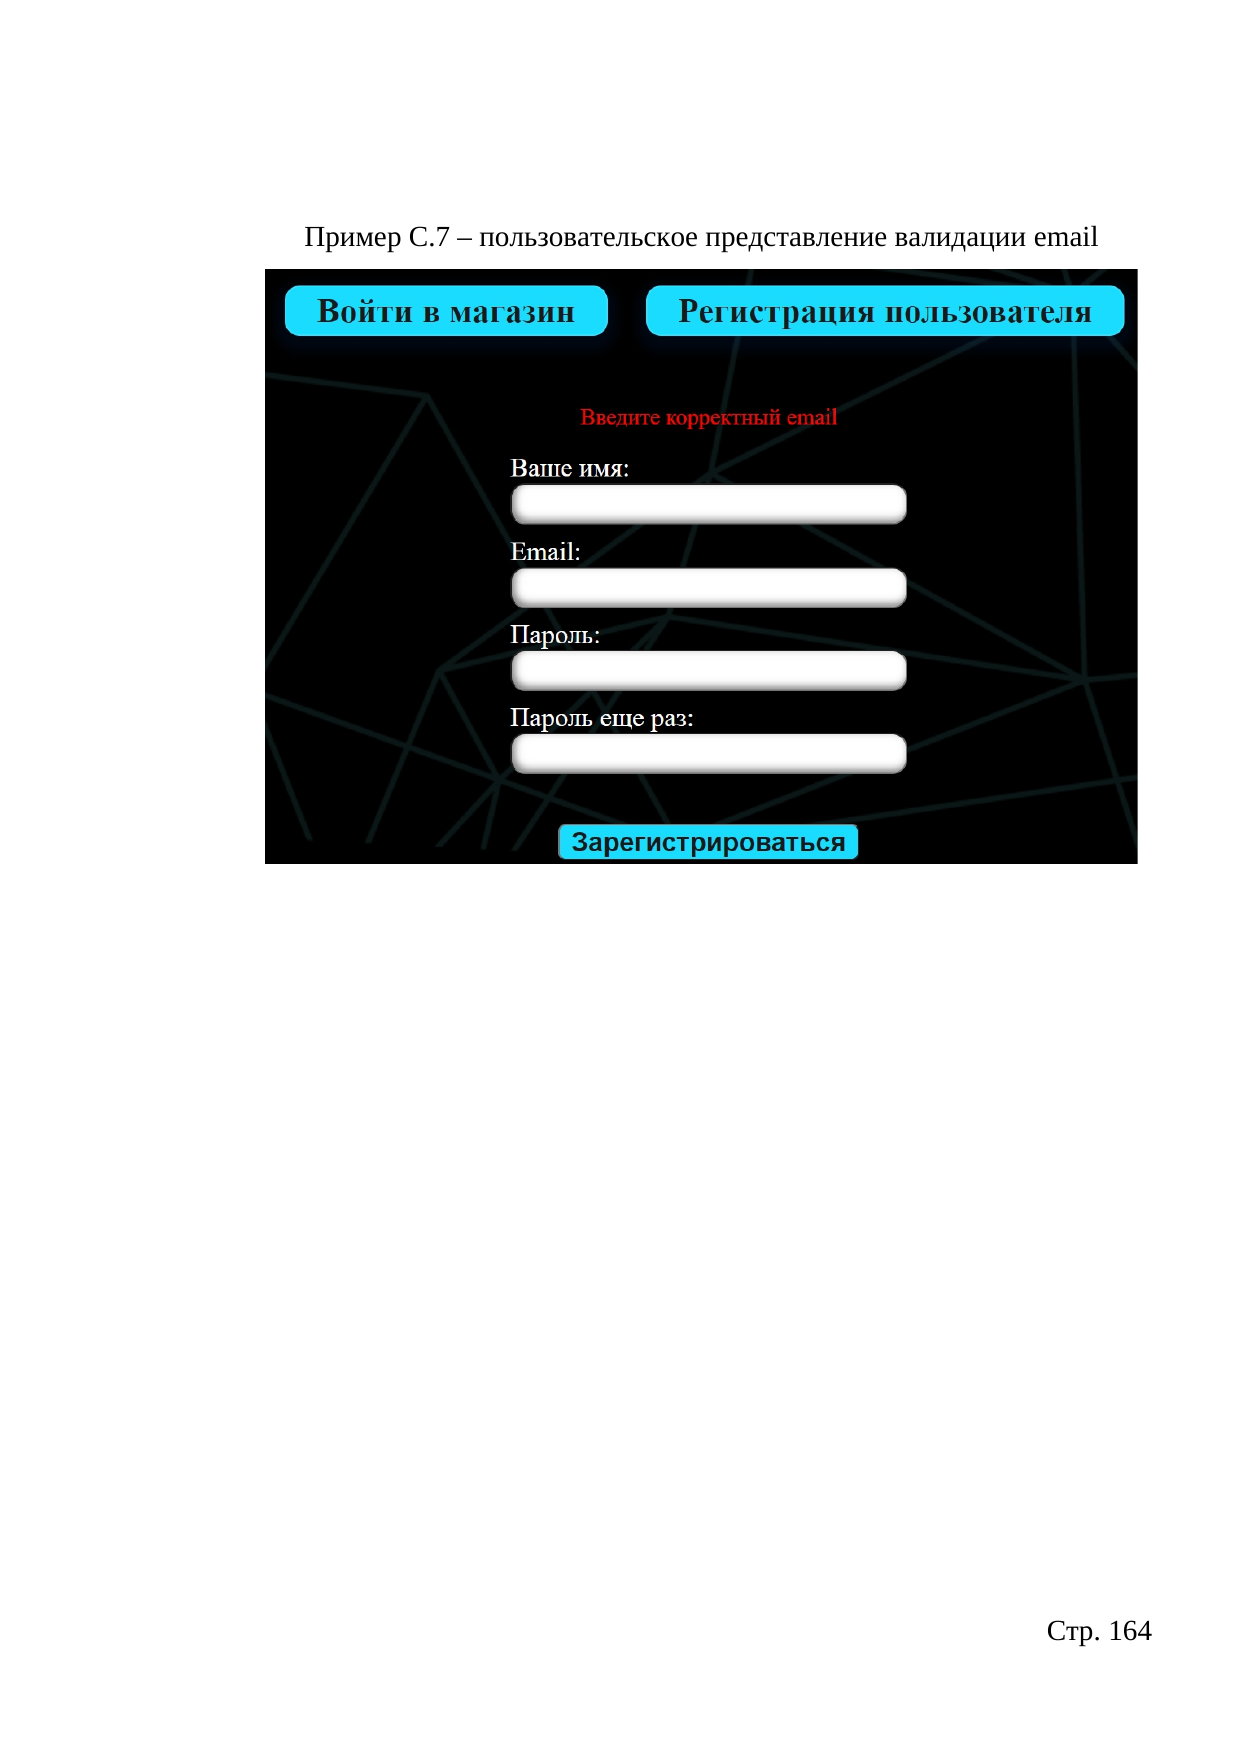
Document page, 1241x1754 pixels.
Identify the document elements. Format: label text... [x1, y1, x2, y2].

text Пример С.7 – пользовательское представление валидации email [177, 219, 1152, 252]
picture [265, 269, 1138, 864]
